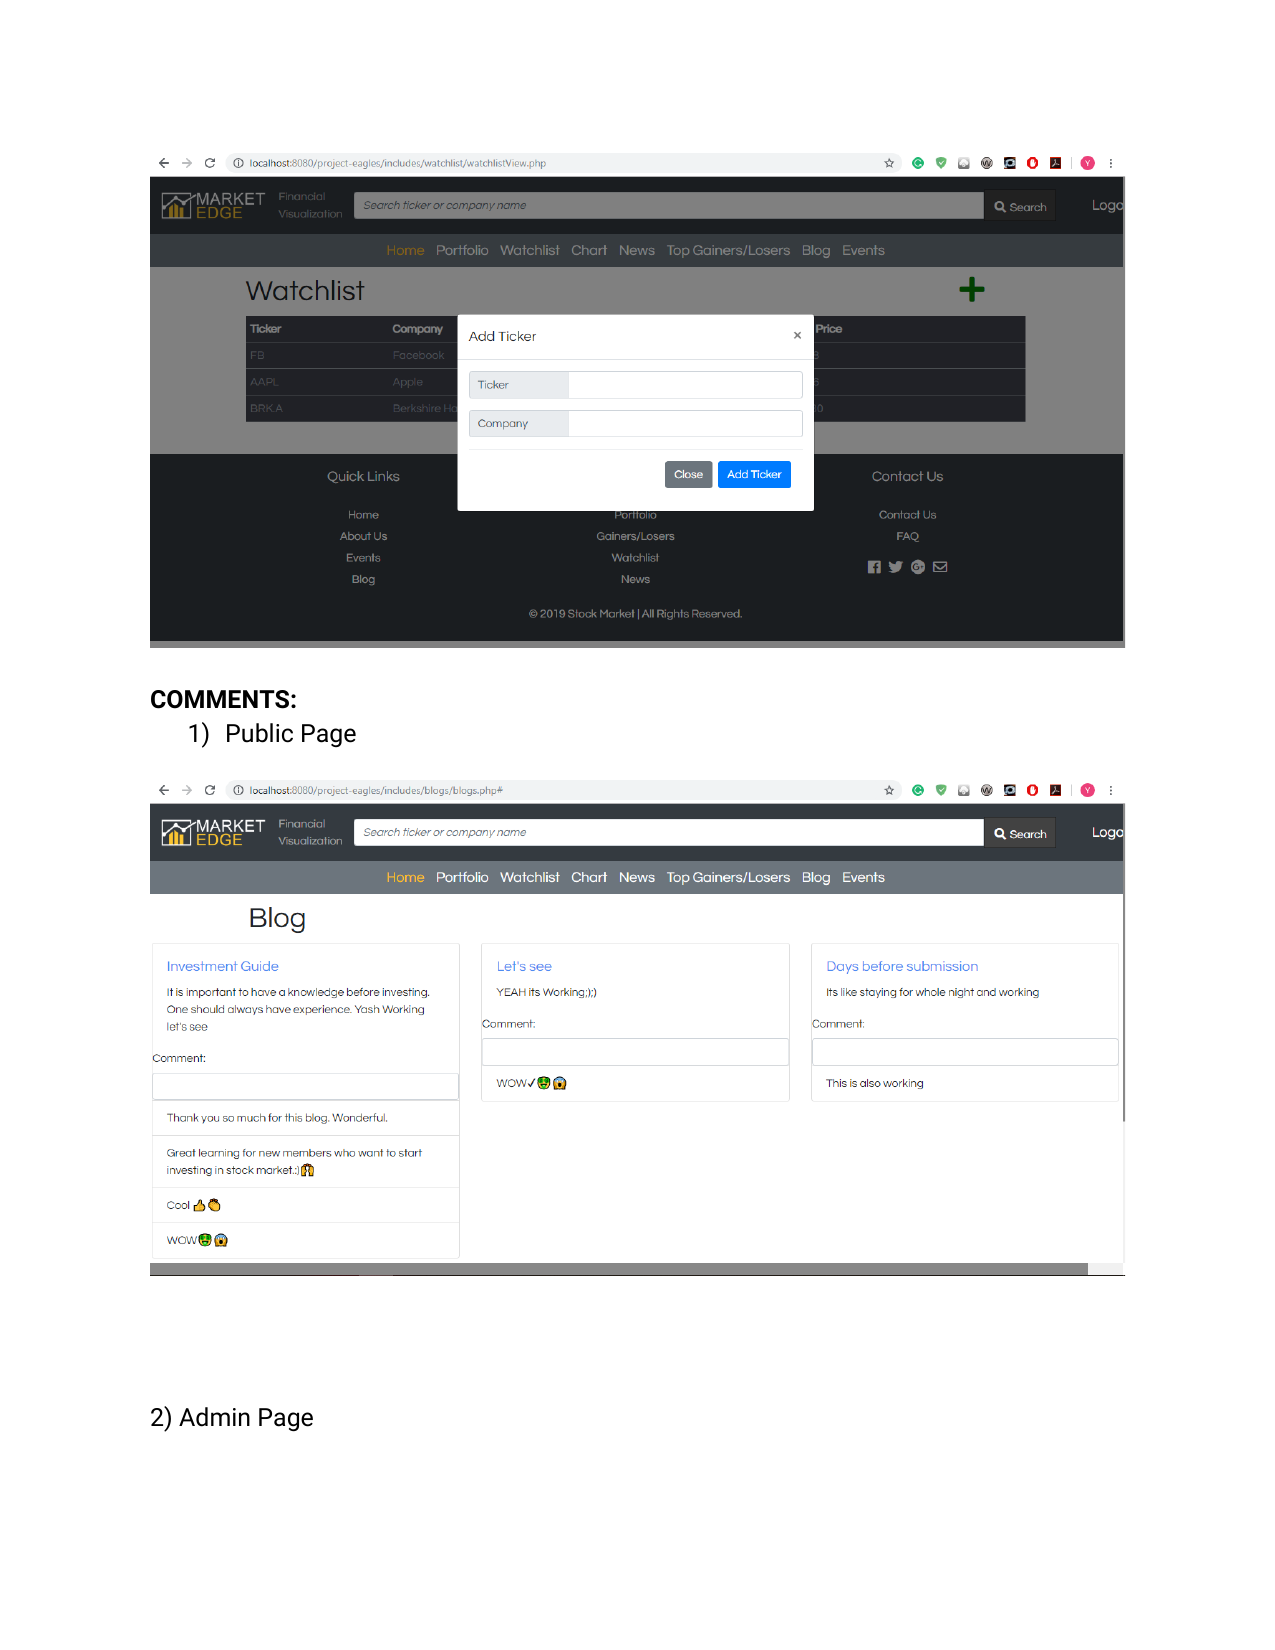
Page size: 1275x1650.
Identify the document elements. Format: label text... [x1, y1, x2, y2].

list Public Page [187, 719, 1125, 748]
text COMMENTS: [150, 685, 1125, 715]
text 2) Admin Page [150, 1403, 1125, 1433]
picture [150, 150, 1125, 648]
picture [150, 779, 1125, 1276]
